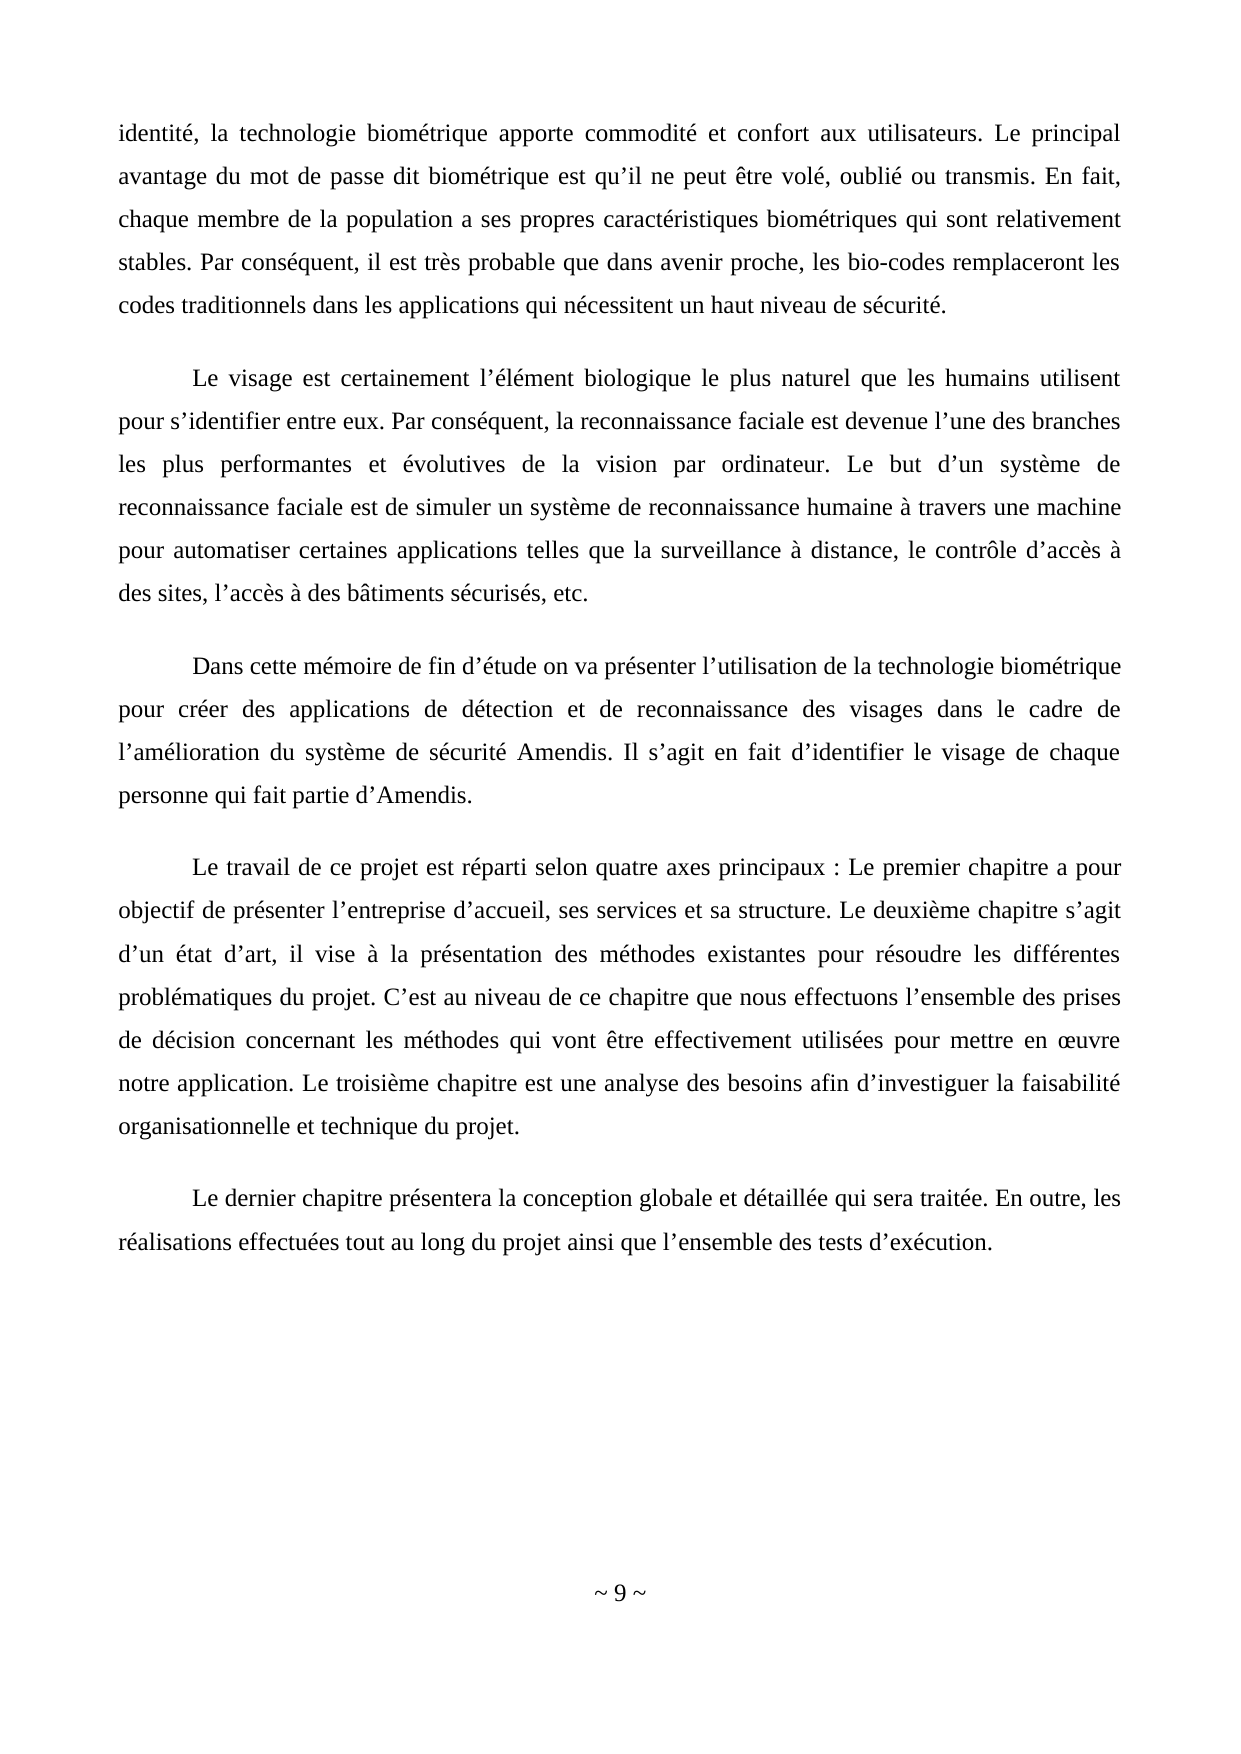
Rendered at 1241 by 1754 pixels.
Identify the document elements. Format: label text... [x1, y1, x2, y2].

text Le dernier chapitre présentera la conception globale et détaillée qui sera traitée. En outre, les réalisations effectuées tout au long du projet ainsi que l’ensemble des tests d’exécution. [118, 1183, 1122, 1255]
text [118, 118, 1122, 319]
text Le visage est certainement l’élément biologique le plus naturel que les humains utilisent pour s’identifier entre eux. Par conséquent, la reconnaissance faciale est devenue l’une des branches les plus performantes et évolutives de la vision par ordinateur. Le but d’un système de reconnaissance faciale est de simuler un système de reconnaissance humaine à travers une machine pour automatiser certaines applications telles que la surveillance à distance, le contrôle d’accès à des sites, l’accès à des bâtiments sécurisés, etc. [118, 363, 1122, 607]
text Dans cette mémoire de fin d’étude on va présenter l’utilisation de la technologie biométrique pour créer des applications de détection et de reconnaissance des visages dans le cadre de l’amélioration du système de sécurité Amendis. Il s’agit en fait d’identifier le visage de chaque personne qui fait partie d’Amendis. [118, 651, 1122, 809]
text Le travail de ce projet est réparti selon quatre axes principaux : Le premier chapitre a pour objectif de présenter l’entreprise d’accueil, ses services et sa structure. Le deuxième chapitre s’agit d’un état d’art, il vise à la présentation des méthodes existantes pour résoudre les différentes problématiques du projet. C’est au niveau de ce chapitre que nous effectuons l’ensemble des prises de décision concernant les méthodes qui vont être effectivement utilisées pour mettre en œuvre notre application. Le troisième chapitre est une analyse des besoins afin d’investiguer la faisabilité organisationnelle et technique du projet. [118, 852, 1122, 1140]
